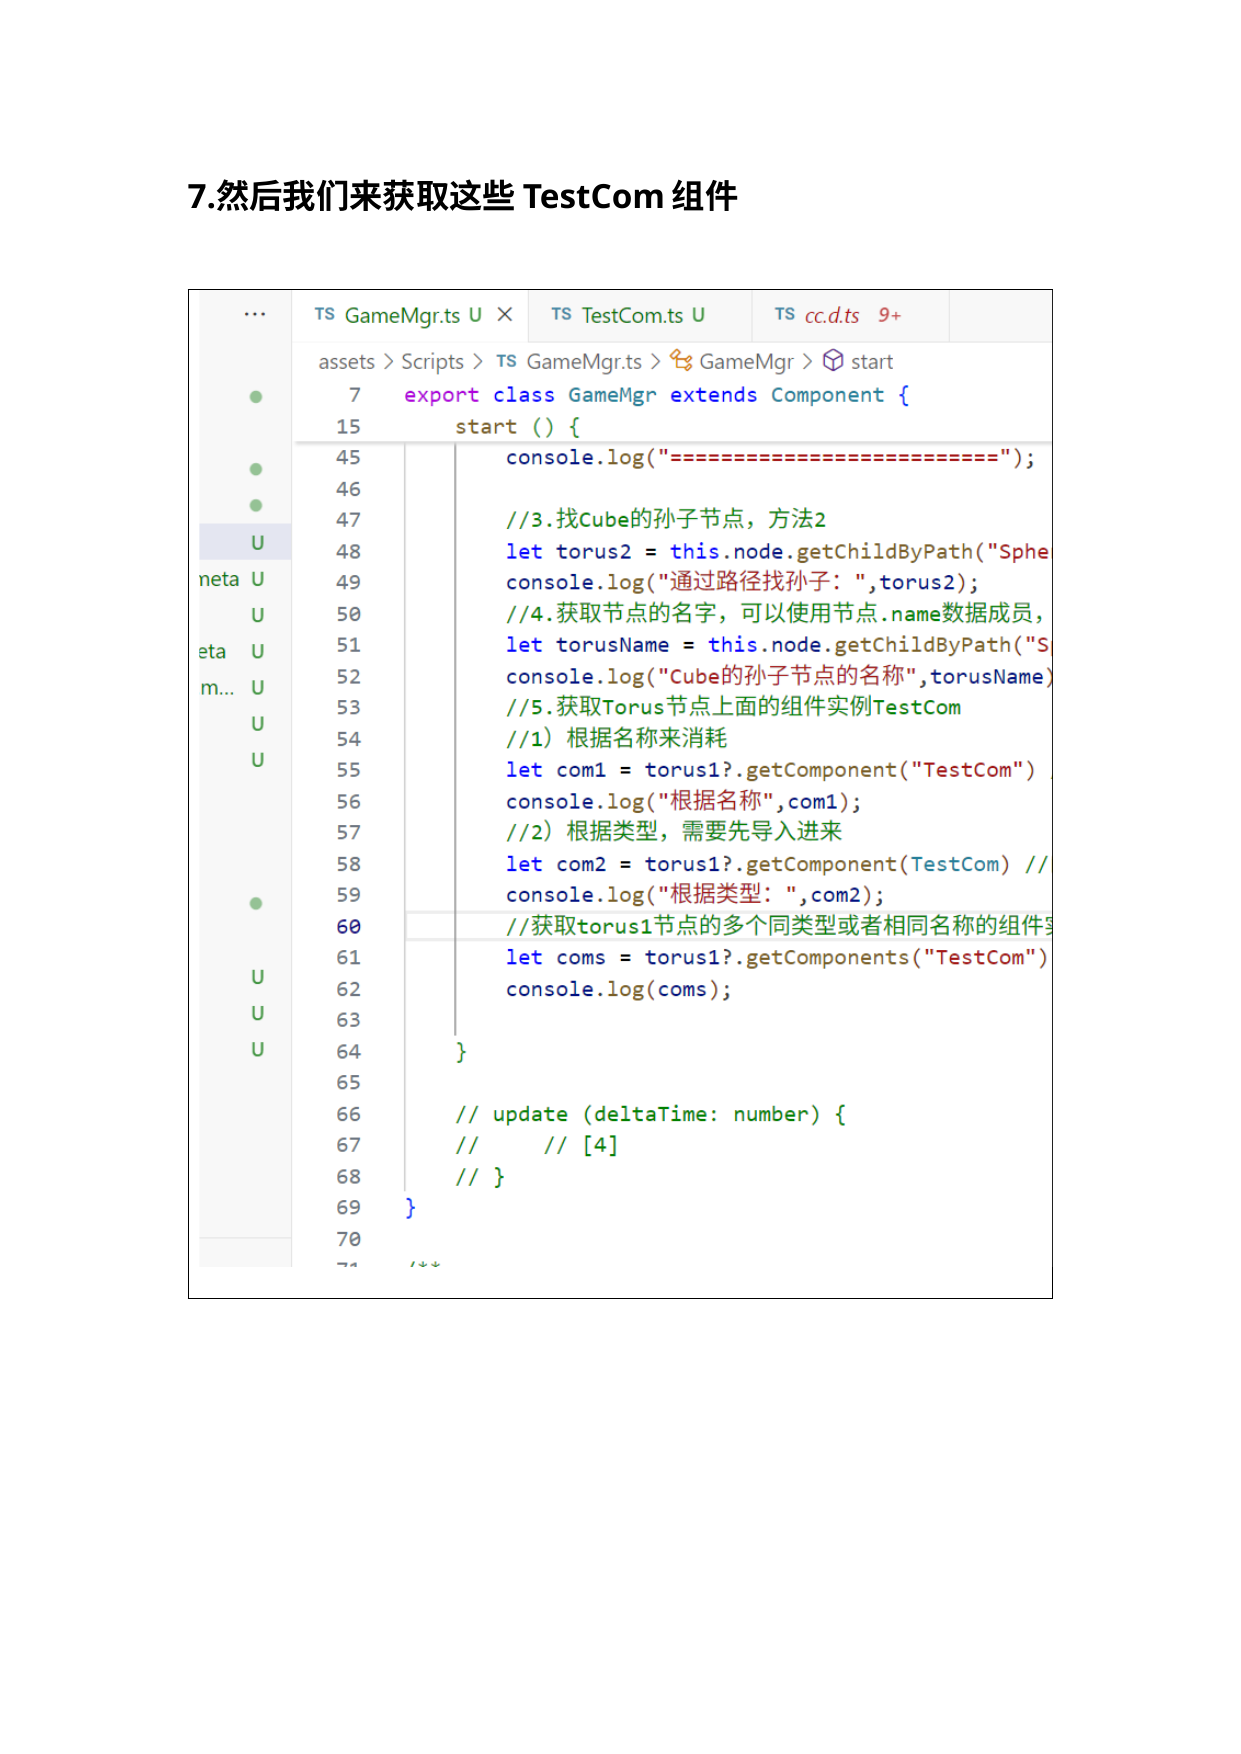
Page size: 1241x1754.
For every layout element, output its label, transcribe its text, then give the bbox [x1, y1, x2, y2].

table_header [189, 290, 1052, 1298]
picture [199, 290, 1053, 1267]
subtitle 7.然后我们来获取这些TestCom组件 [187, 162, 1053, 227]
